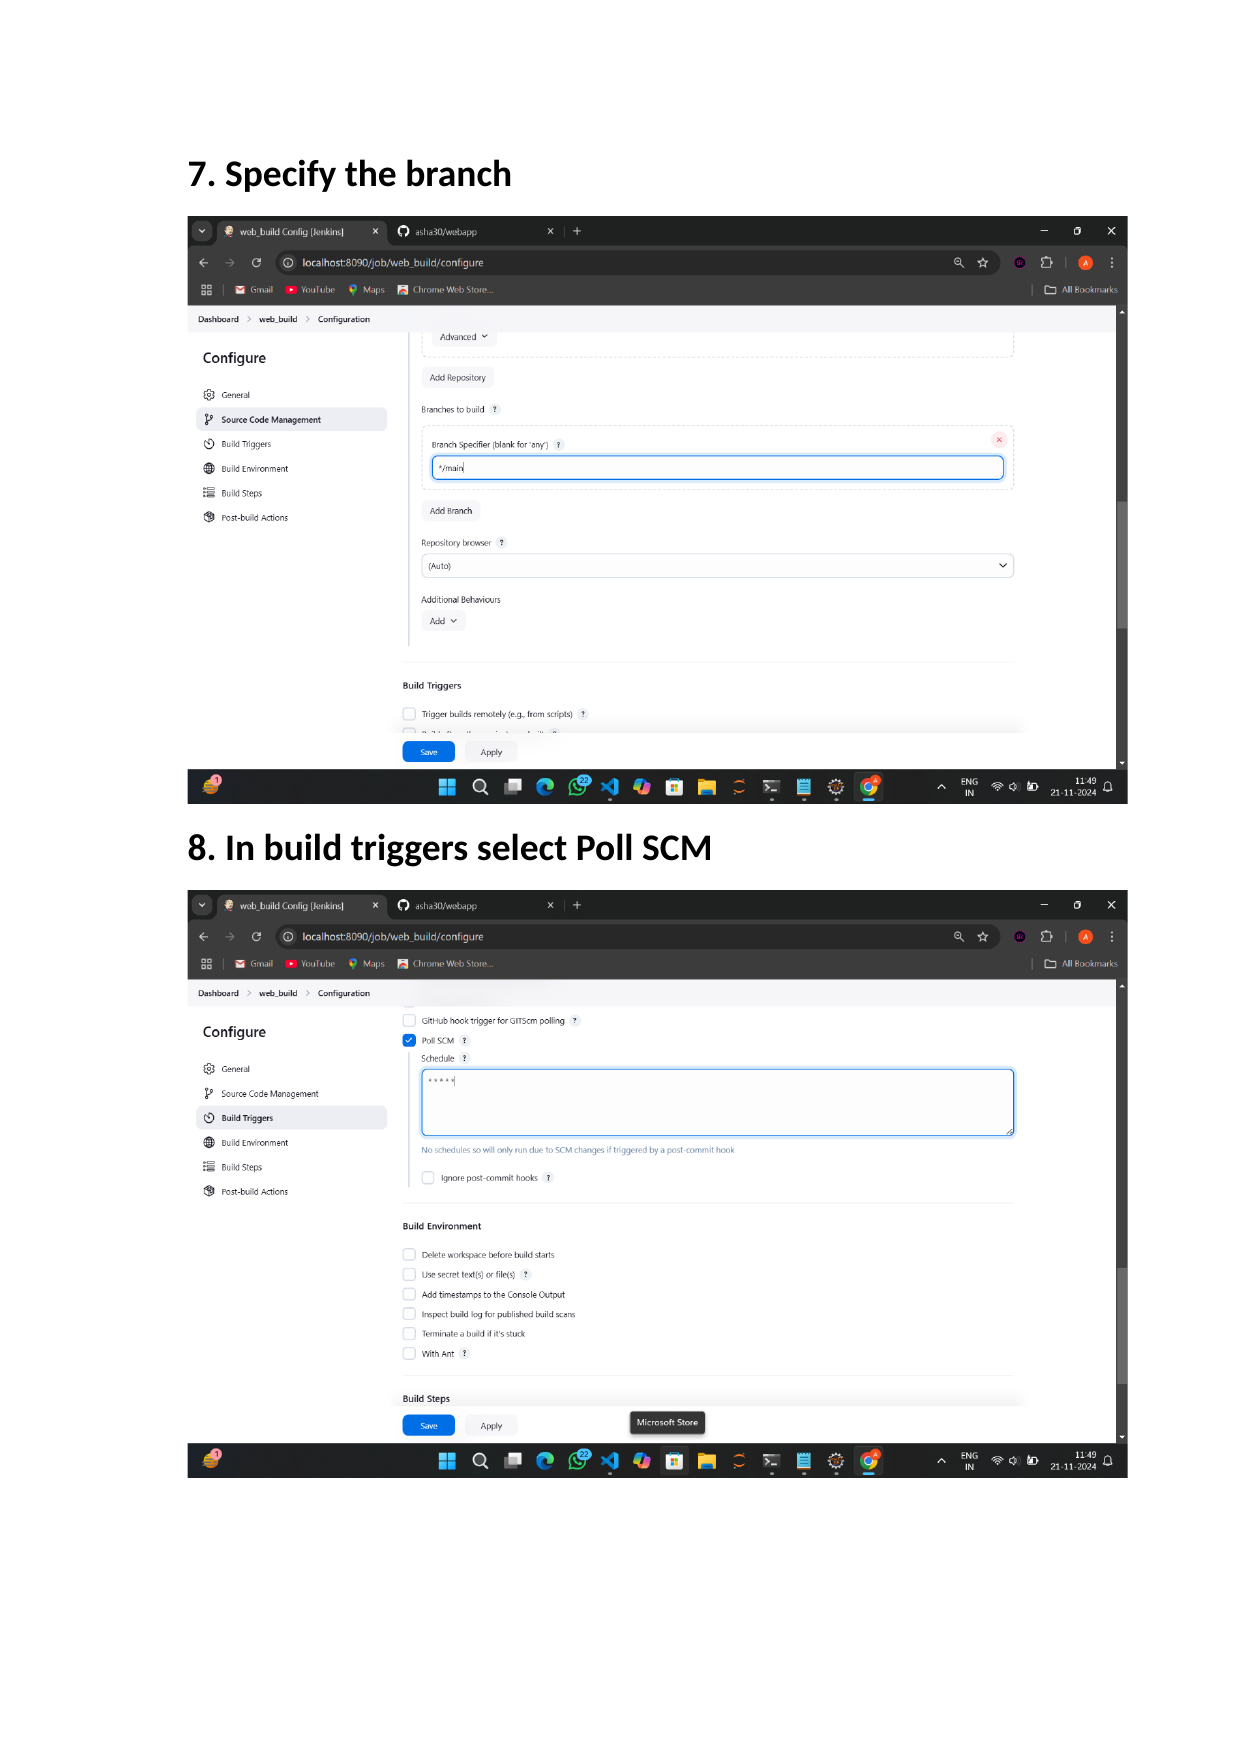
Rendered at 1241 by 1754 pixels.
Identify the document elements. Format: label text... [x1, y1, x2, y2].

list Specify the branch [187, 150, 1090, 196]
picture [187, 890, 1128, 1478]
picture [187, 216, 1128, 804]
list In build triggers select Poll SCM [187, 824, 1090, 870]
